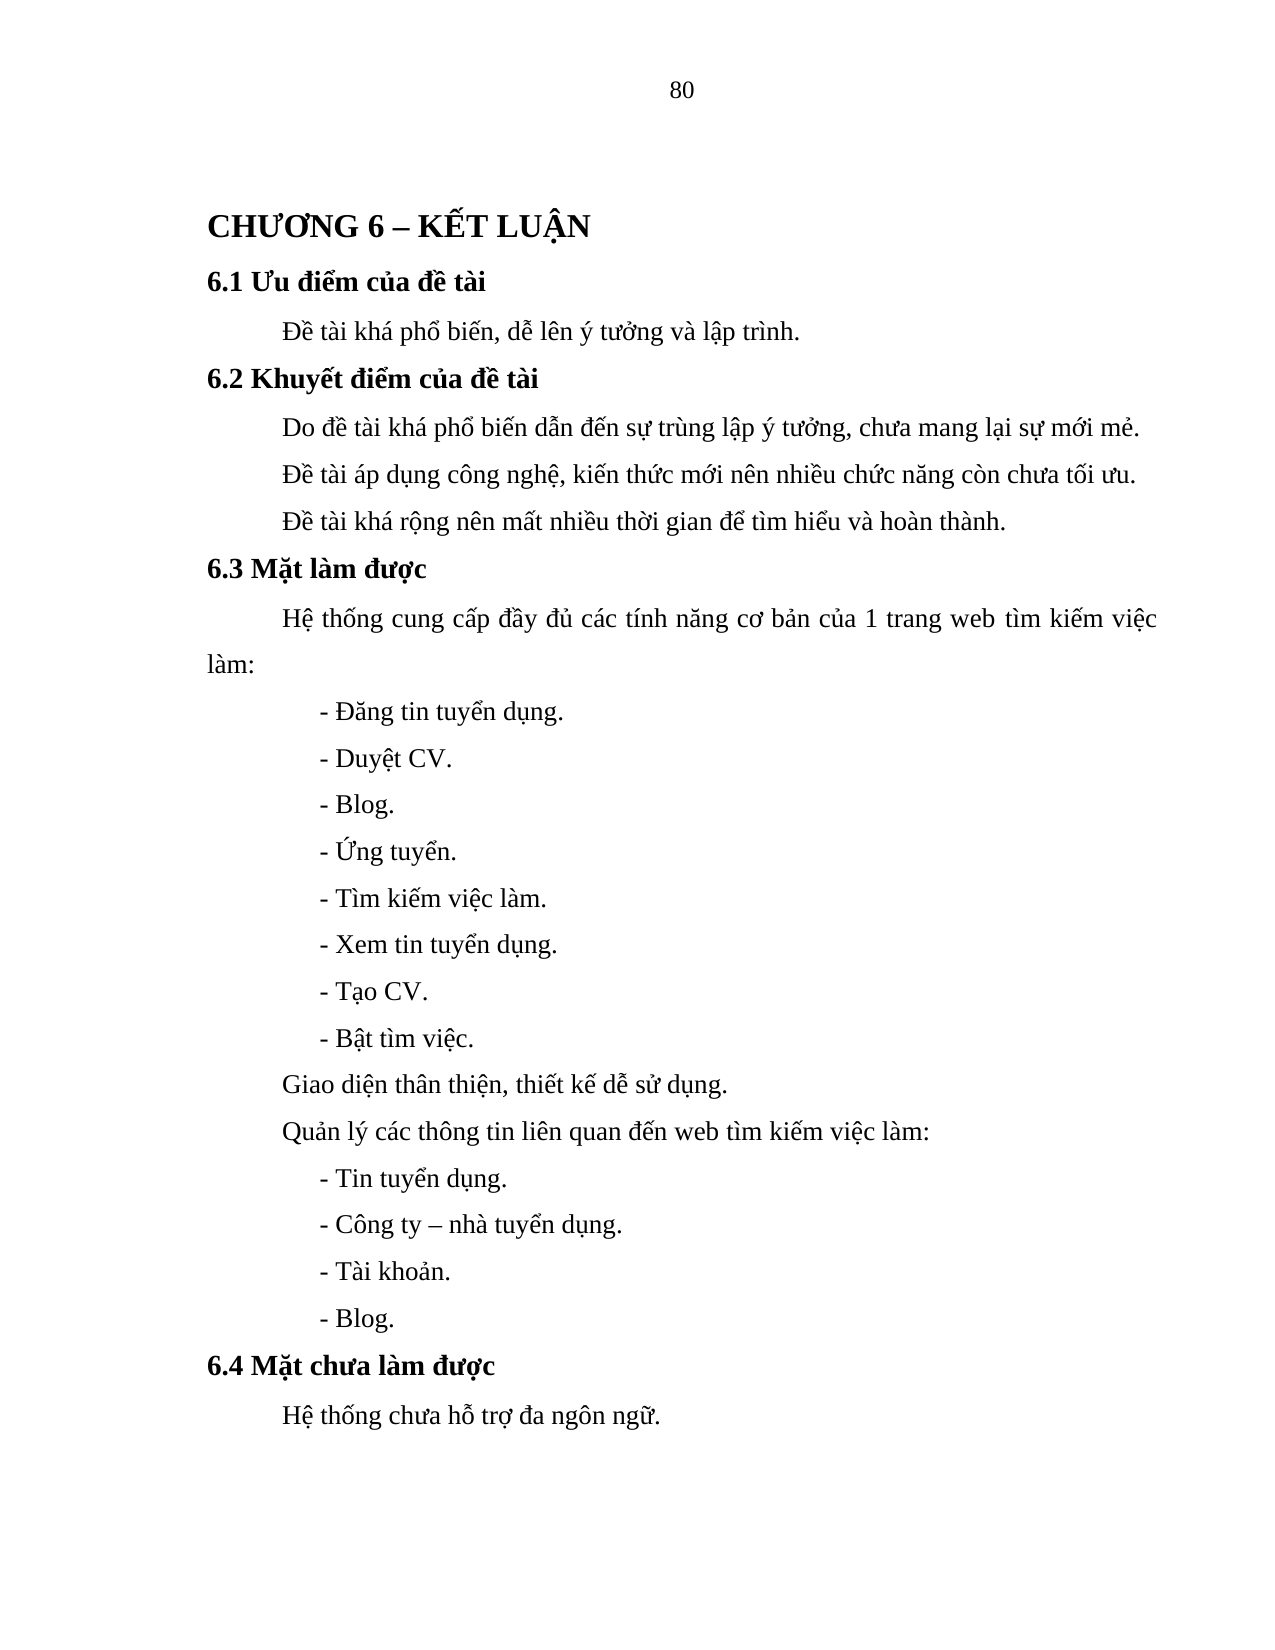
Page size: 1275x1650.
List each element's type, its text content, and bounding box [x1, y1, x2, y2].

list Bật tìm việc. [319, 1022, 1157, 1053]
list Tìm kiếm việc làm. [319, 882, 1157, 913]
list Mặt làm được [207, 552, 1157, 585]
list Ưu điểm của đề tài [207, 264, 1157, 298]
text Đề tài khá phổ biến, dễ lên ý tưởng và lập trình. [207, 314, 1157, 346]
list Tạo CV. [319, 975, 1157, 1006]
text Giao diện thân thiện, thiết kế dễ sử dụng. [207, 1068, 1157, 1100]
list Công ty – nhà tuyển dụng. [319, 1208, 1157, 1240]
list Xem tin tuyển dụng. [319, 928, 1157, 960]
text Quản lý các thông tin liên quan đến web tìm kiếm việc làm: [207, 1115, 1157, 1146]
list Mặt chưa làm được [207, 1348, 1157, 1382]
list Ứng tuyển. [319, 835, 1157, 866]
text Đề tài áp dụng công nghệ, kiến thức mới nên nhiều chức năng còn chưa tối ưu. [207, 458, 1157, 489]
text Do đề tài khá phổ biến dẫn đến sự trùng lập ý tưởng, chưa mang lại sự mới mẻ. [207, 412, 1157, 443]
list Blog. [319, 788, 1157, 820]
list Duyệt CV. [319, 742, 1157, 773]
list Khuyết điểm của đề tài [207, 361, 1157, 395]
text CHƯƠNG 6 – KẾT LUẬN [207, 207, 1157, 245]
text Đề tài khá rộng nên mất nhiều thời gian để tìm hiểu và hoàn thành. [207, 505, 1157, 536]
list Đăng tin tuyển dụng. [319, 695, 1157, 726]
text Hệ thống chưa hỗ trợ đa ngôn ngữ. [207, 1399, 1157, 1430]
list Tài khoản. [319, 1255, 1157, 1286]
text Hệ thống cung cấp đầy đủ các tính năng cơ bản của 1 trang web tìm kiếm việc làm: [207, 602, 1157, 680]
list Tin tuyển dụng. [319, 1162, 1157, 1193]
list Blog. [319, 1302, 1157, 1333]
